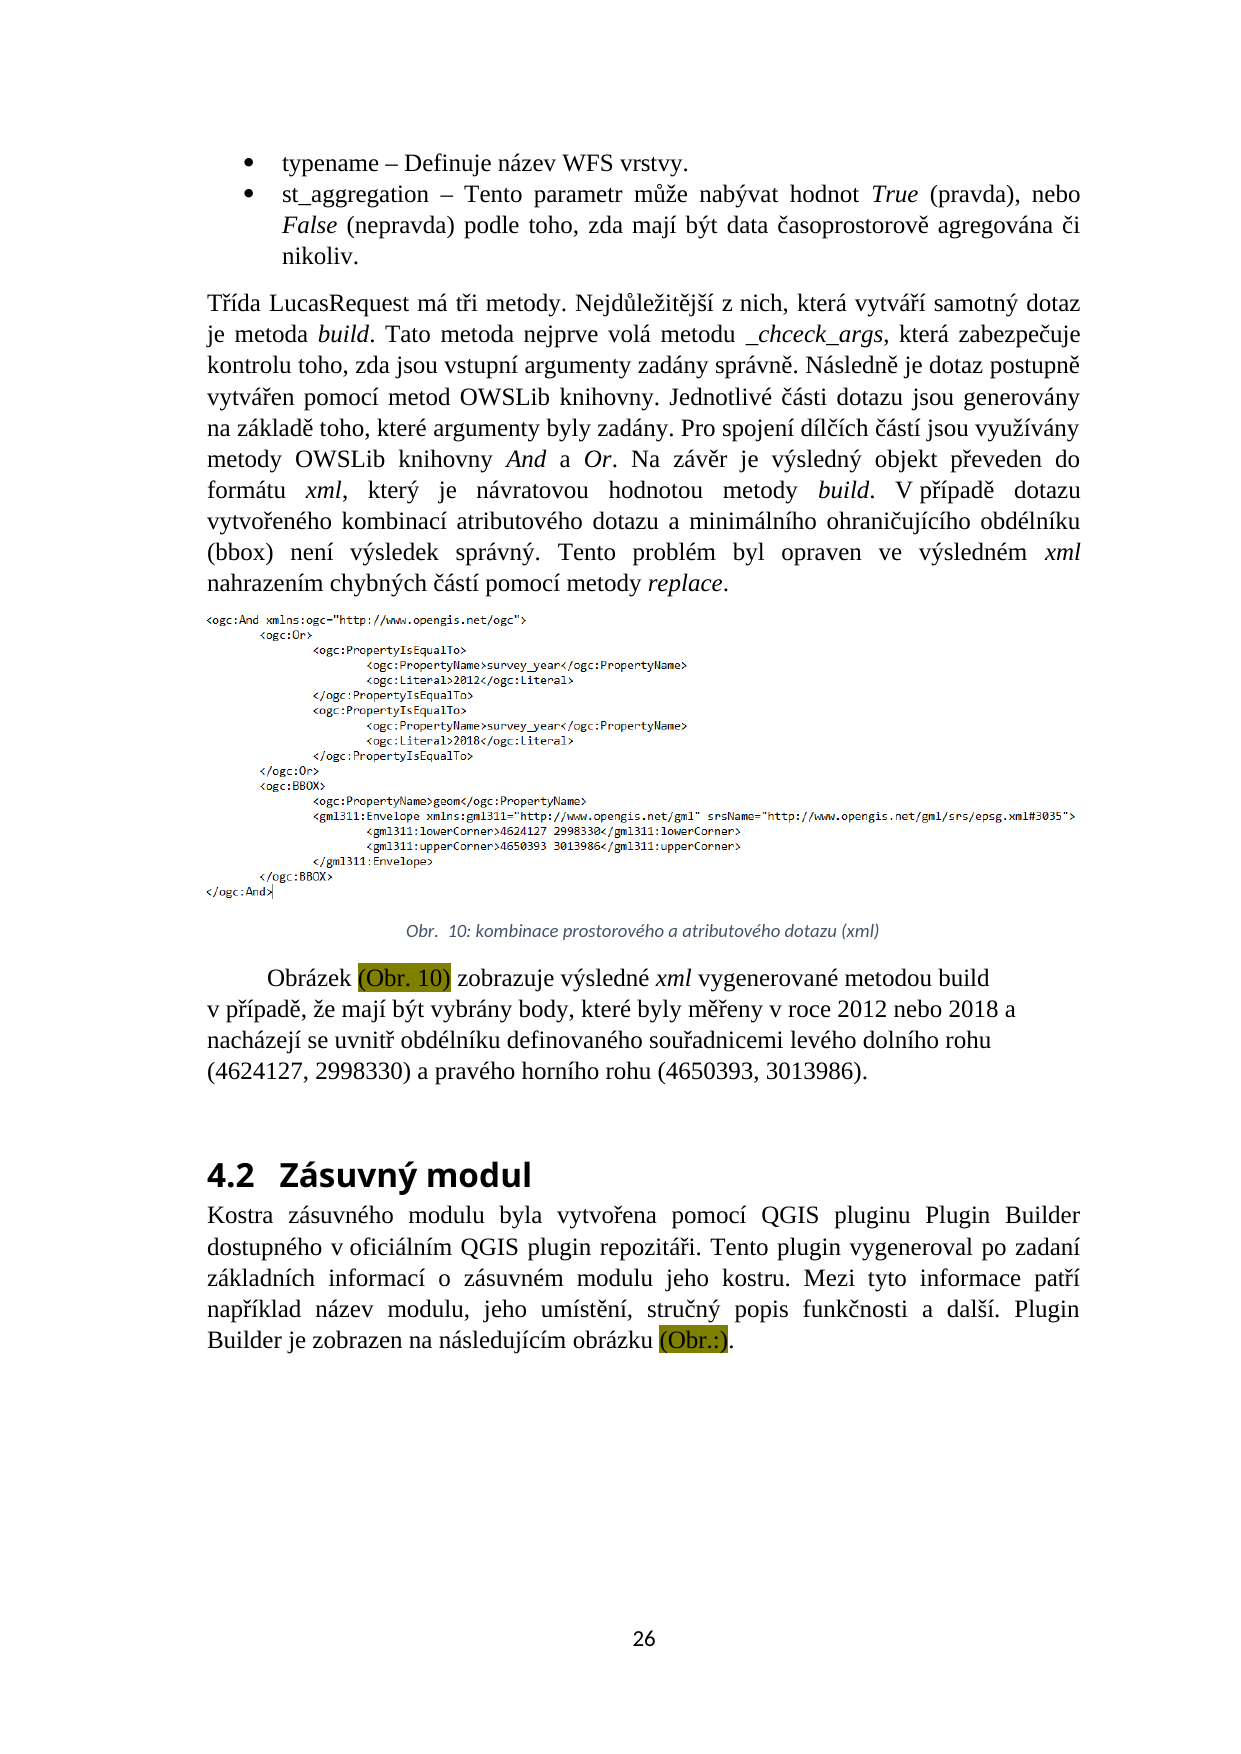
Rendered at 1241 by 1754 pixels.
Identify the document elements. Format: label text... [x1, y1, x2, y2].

text Obrázek (Obr. 10) zobrazuje výsledné xml vygenerované metodou build v případě, že mají být vybrány body, které byly měřeny v roce 2012 nebo 2018 a nacházejí se uvnitř obdélníku definovaného souřadnicemi levého dolního rohu (4624127, 2998330) a pravého horního rohu (4650393, 3013986). [207, 963, 1081, 1085]
list st_aggregation – Tento parametr může nabývat hodnot True (pravda), nebo False (nepravda) podle toho, zda mají být data časoprostorově agregována či nikoliv. [244, 179, 1081, 269]
text Kostra zásuvného modulu byla vytvořena pomocí QGIS pluginu Plugin Builder dostupného v oficiálním QGIS plugin repozitáři. Tento plugin vygeneroval po zadaní základních informací o zásuvném modulu jeho kostru. Mezi tyto informace patří například název modulu, jeho umístění, stručný popis funkčnosti a další. Plugin Builder je zobrazen na následujícím obrázku (Obr.:). [207, 1201, 1081, 1353]
list typename – Definuje název WFS vrstvy. [244, 148, 1081, 176]
picture [206, 615, 1081, 901]
text Třída LucasRequest má tři metody. Nejdůležitější z nich, která vytváří samotný dotaz je metoda build. Tato metoda nejprve volá metodu _chceck_args, která zabezpečuje kontrolu toho, zda jsou vstupní argumenty zadány správně. Následně je dotaz postupně vytvářen pomocí metod OWSLib knihovny. Jednotlivé části dotazu jsou generovány na základě toho, které argumenty byly zadány. Pro spojení dílčích částí jsou využívány metody OWSLib knihovny And a Or. Na závěr je výsledný objekt převeden do formátu xml, který je návratovou hodnotou metody build. V případě dotazu vytvořeného kombinací atributového dotazu a minimálního ohraničujícího obdélníku (bbox) není výsledek správný. Tento problém byl opraven ve výsledném xml nahrazením chybných částí pomocí metody replace. [207, 288, 1081, 597]
subtitle Zásuvný modul [207, 1152, 1081, 1197]
text Obr. 10: kombinace prostorového a atributového dotazu (xml) [207, 919, 1081, 942]
